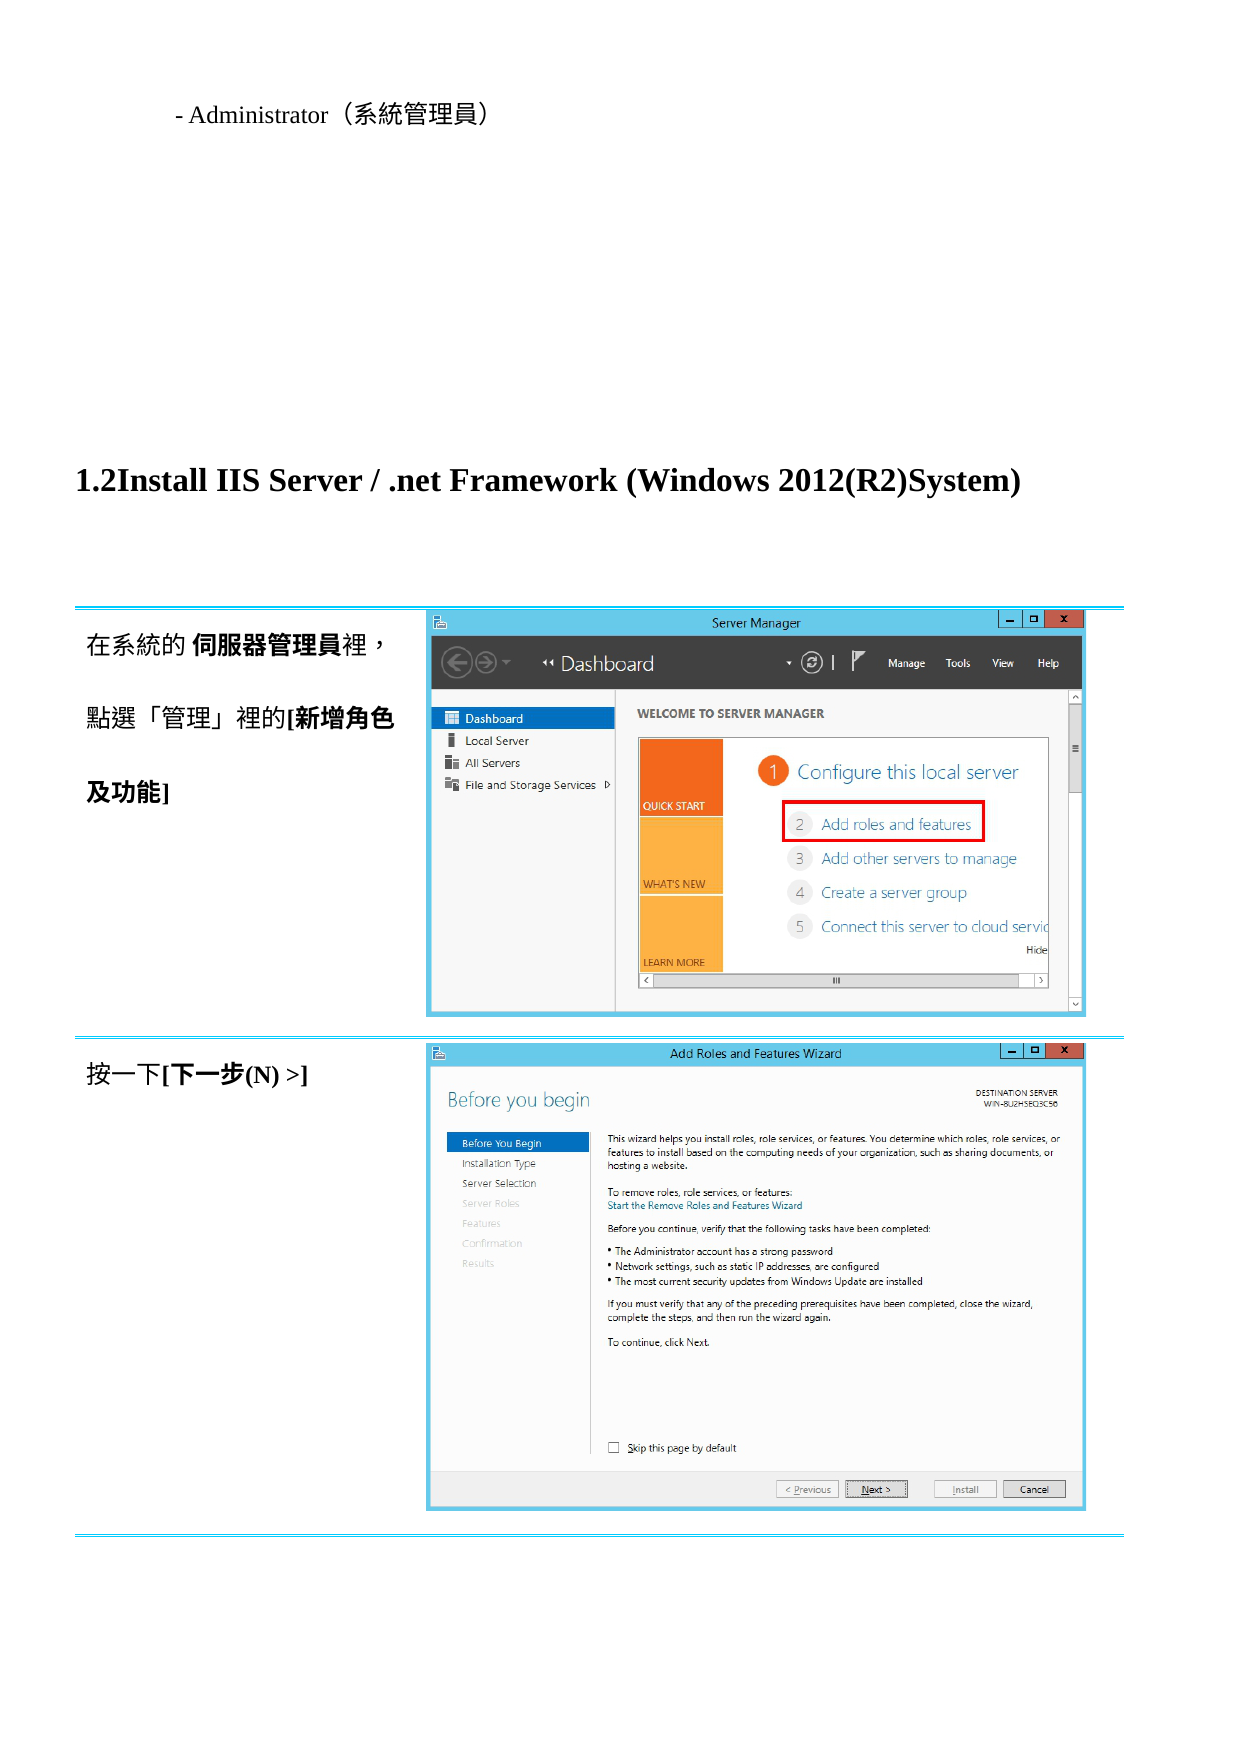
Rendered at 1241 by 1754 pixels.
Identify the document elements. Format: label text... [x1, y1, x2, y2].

table_cell [415, 1039, 1123, 1533]
picture [426, 611, 1087, 1017]
picture [426, 1043, 1087, 1511]
table_header [415, 610, 1123, 1036]
table_cell 按一下[下一步(N) >] [75, 1039, 415, 1533]
subtitle 1.2Install IIS Server / .net Framework (Windows 2012(R2)System) [75, 445, 1165, 513]
text - Administrator（系統管理員） [175, 79, 1165, 147]
table_header 在系統的 伺服器管理員裡，點選「管理」裡的[新增角色及功能] [75, 610, 415, 1036]
